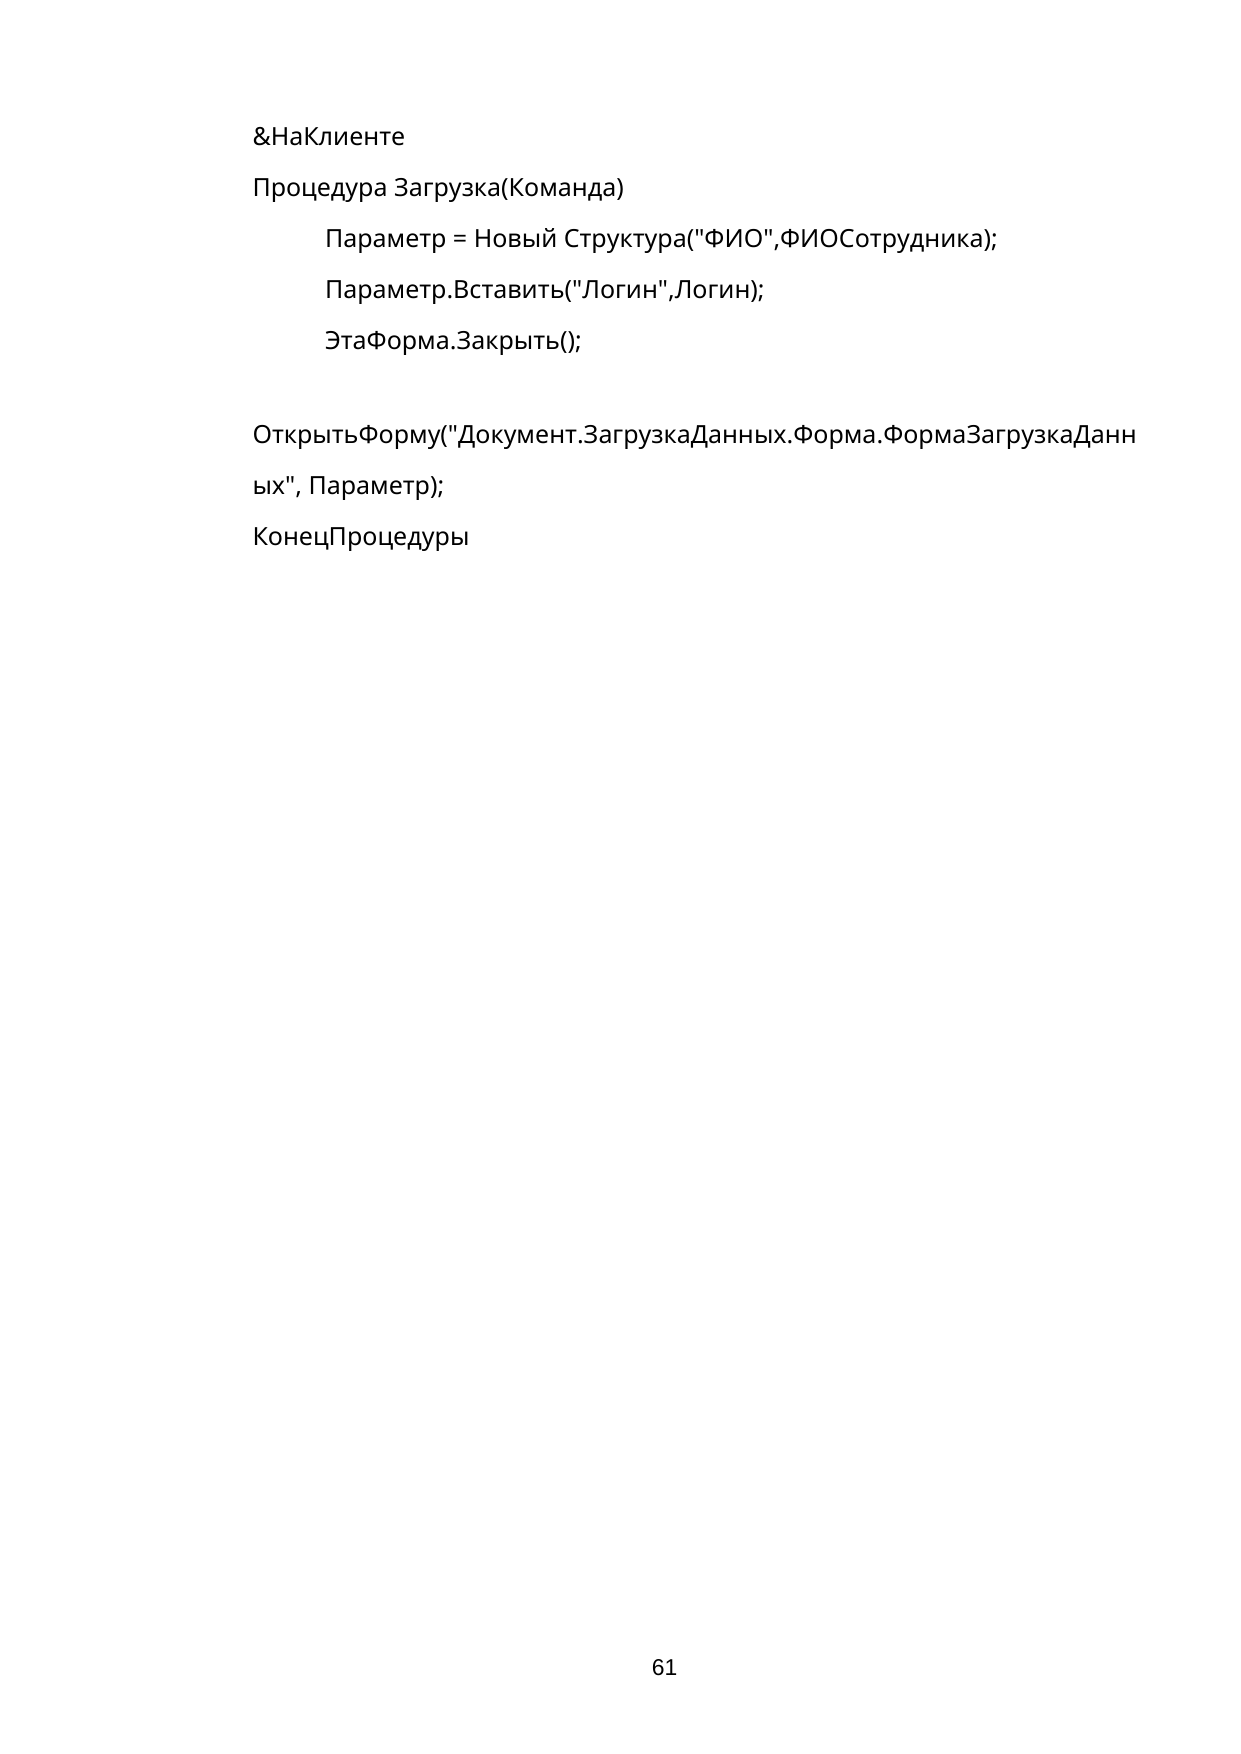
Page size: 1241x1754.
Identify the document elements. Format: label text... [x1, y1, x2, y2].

list ЭтаФорма.Закрыть(); [252, 322, 1152, 356]
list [252, 220, 1152, 254]
list Процедура Загрузка(Команда) [252, 169, 1152, 203]
list КонецПроцедуры [252, 519, 1152, 553]
list Параметр.Вставить("Логин",Логин); [252, 271, 1152, 305]
list &НаКлиенте [252, 118, 1152, 152]
list ОткрытьФорму("Документ.ЗагрузкаДанных.Форма.ФормаЗагрузкаДанных", Параметр); [252, 373, 1152, 502]
